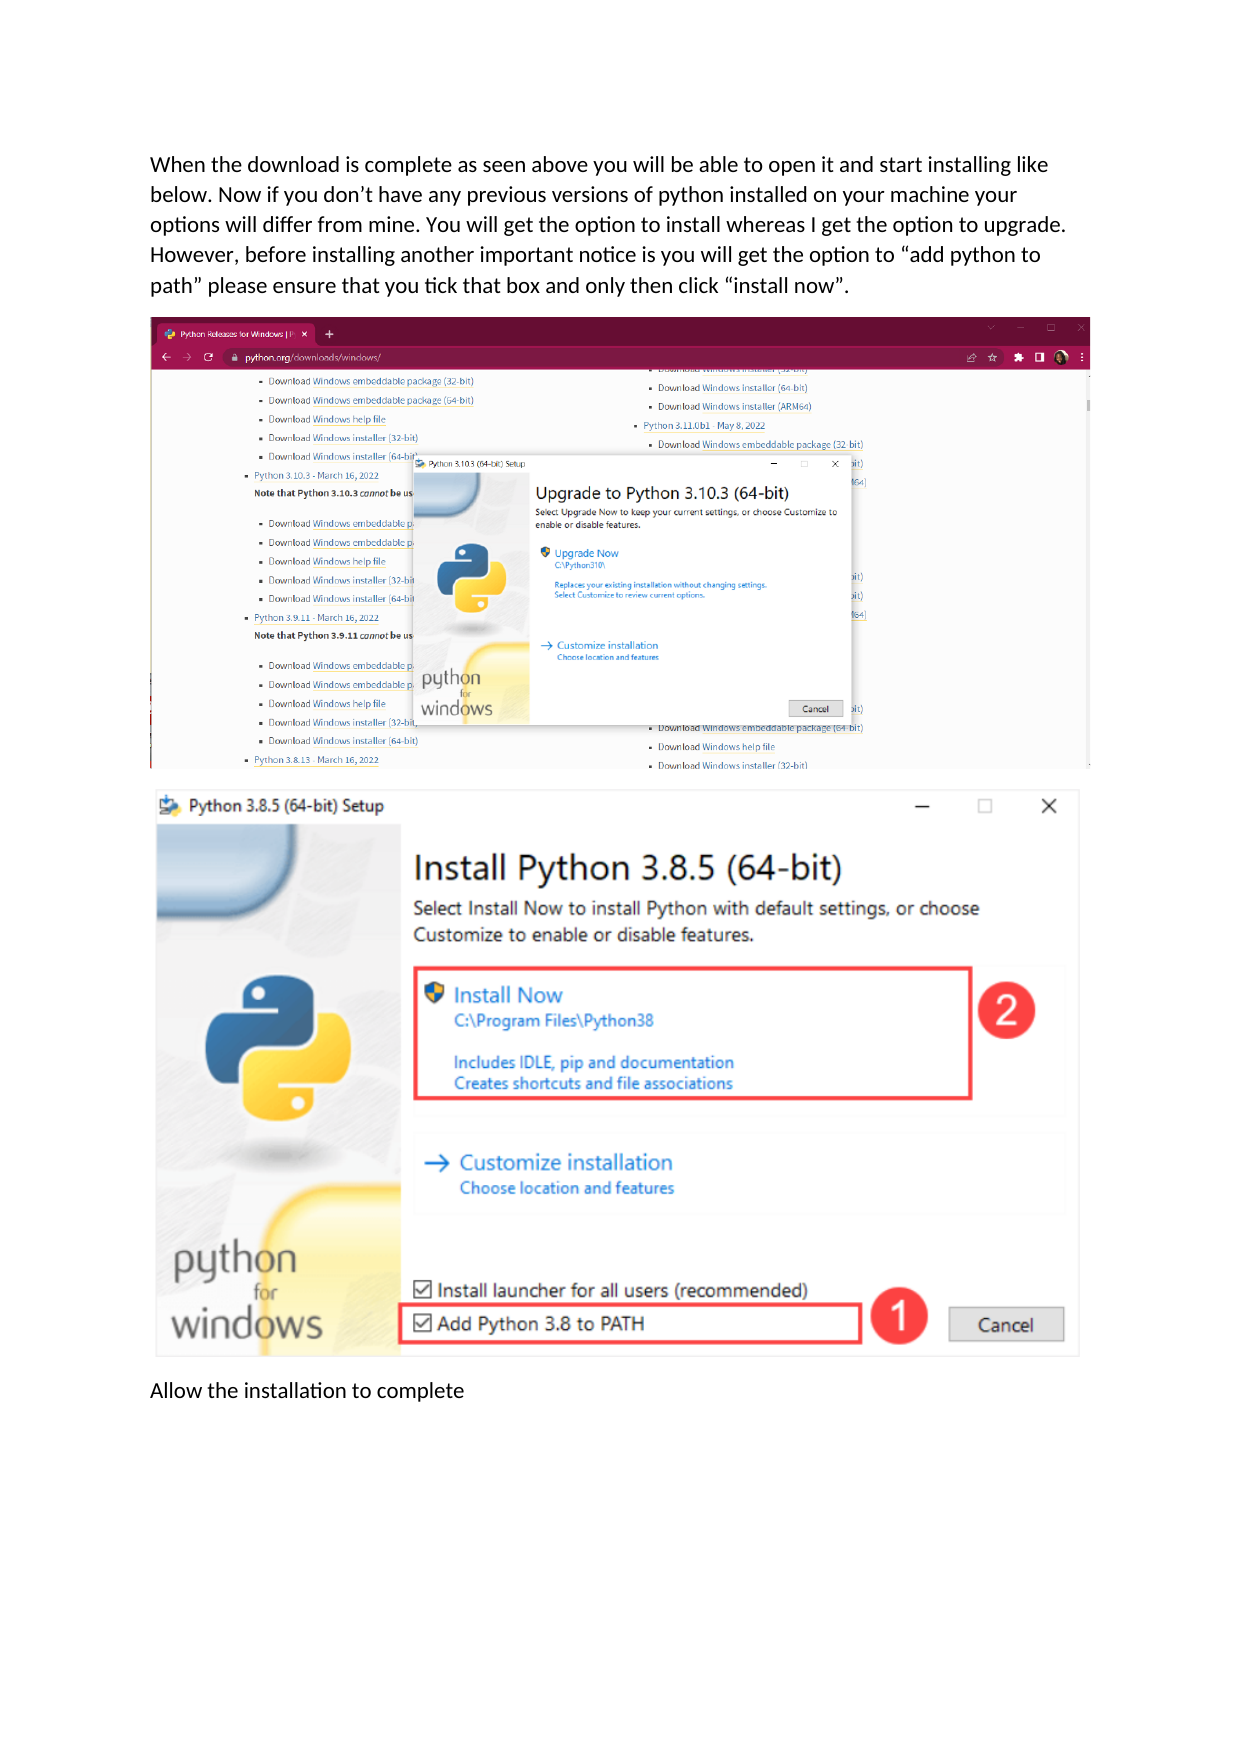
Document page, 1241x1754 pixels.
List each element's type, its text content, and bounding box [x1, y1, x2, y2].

text Allow the installation to complete [150, 1376, 1090, 1404]
text When the download is complete as seen above you will be able to open it and start installing like below. Now if you don’t have any previous versions of python installed on your machine your options will differ from mine. You will get the option to install whereas I get the option to upgrade. However, before installing another important notice is you will get the option to “add python to path” please ensure that you tick that box and only then click “install now”. [150, 150, 1090, 299]
picture [150, 317, 1091, 769]
picture [150, 787, 1091, 1357]
